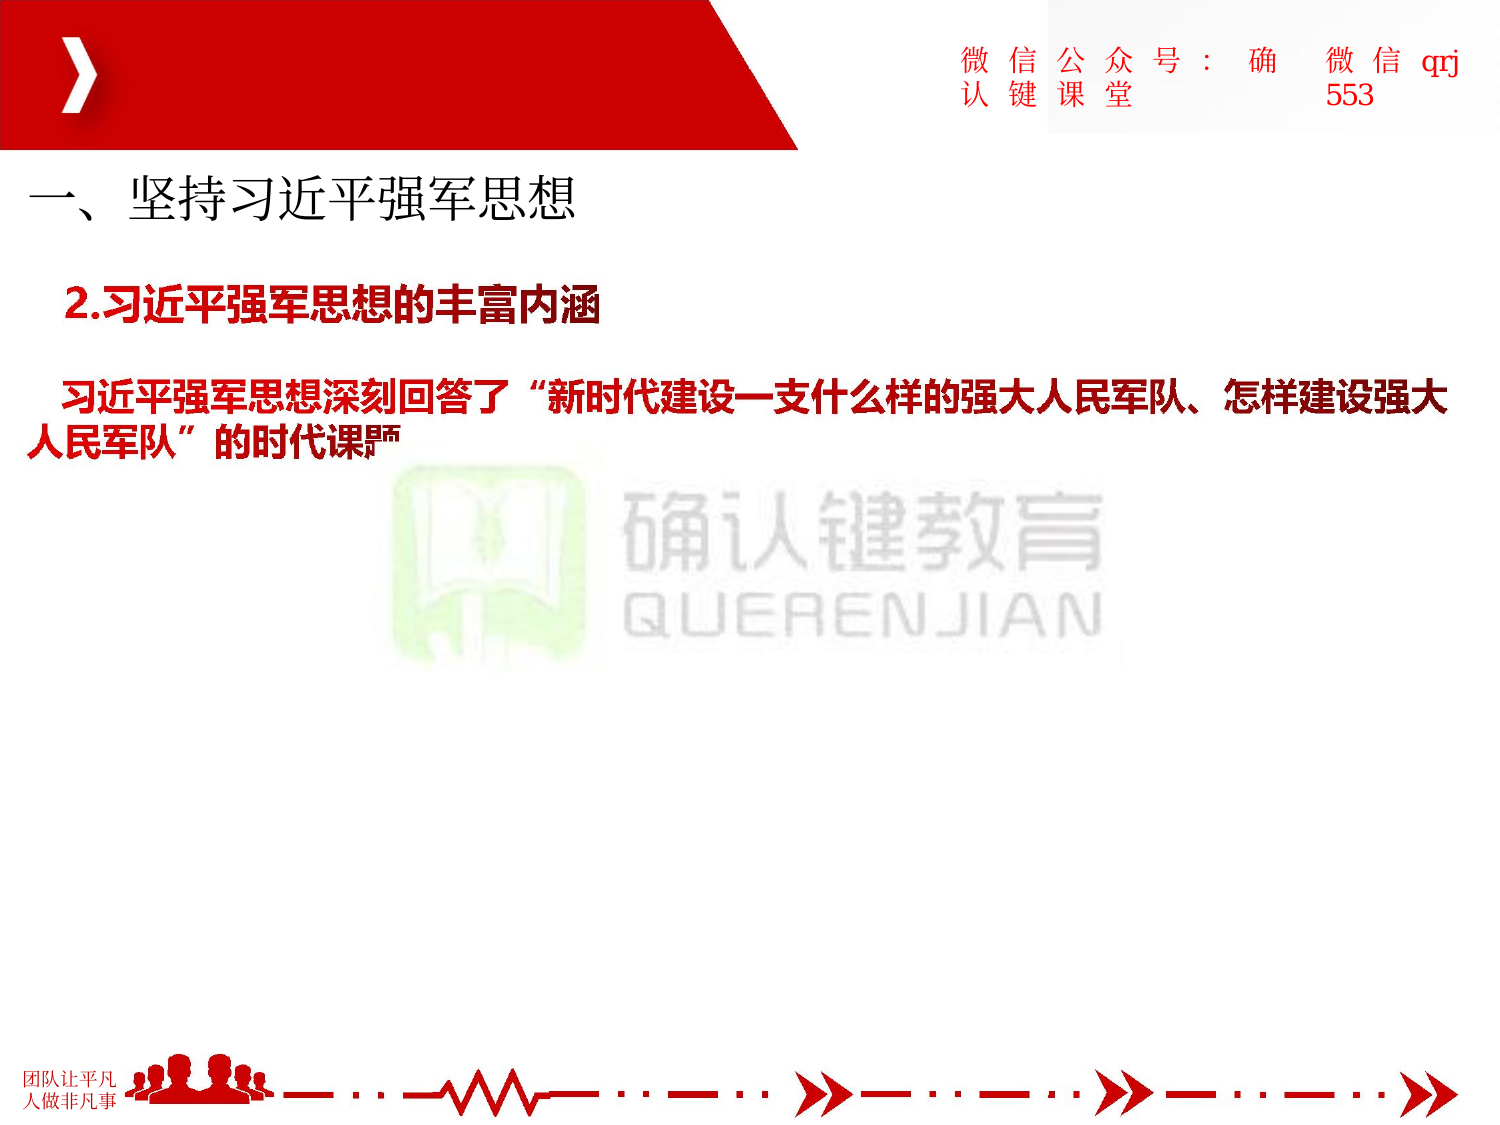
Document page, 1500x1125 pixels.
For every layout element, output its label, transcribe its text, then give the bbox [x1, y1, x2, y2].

text 微 信 公 众 号 ： 确 认 键 课 堂 [960, 44, 1285, 112]
text 人做非凡事 [23, 1094, 142, 1113]
text 团队让平凡 [23, 1071, 142, 1090]
text 一、坚持习近平强军思想 [27, 164, 602, 230]
picture [0, 0, 1500, 1125]
text 微 信 qrj 553 [1325, 44, 1499, 112]
